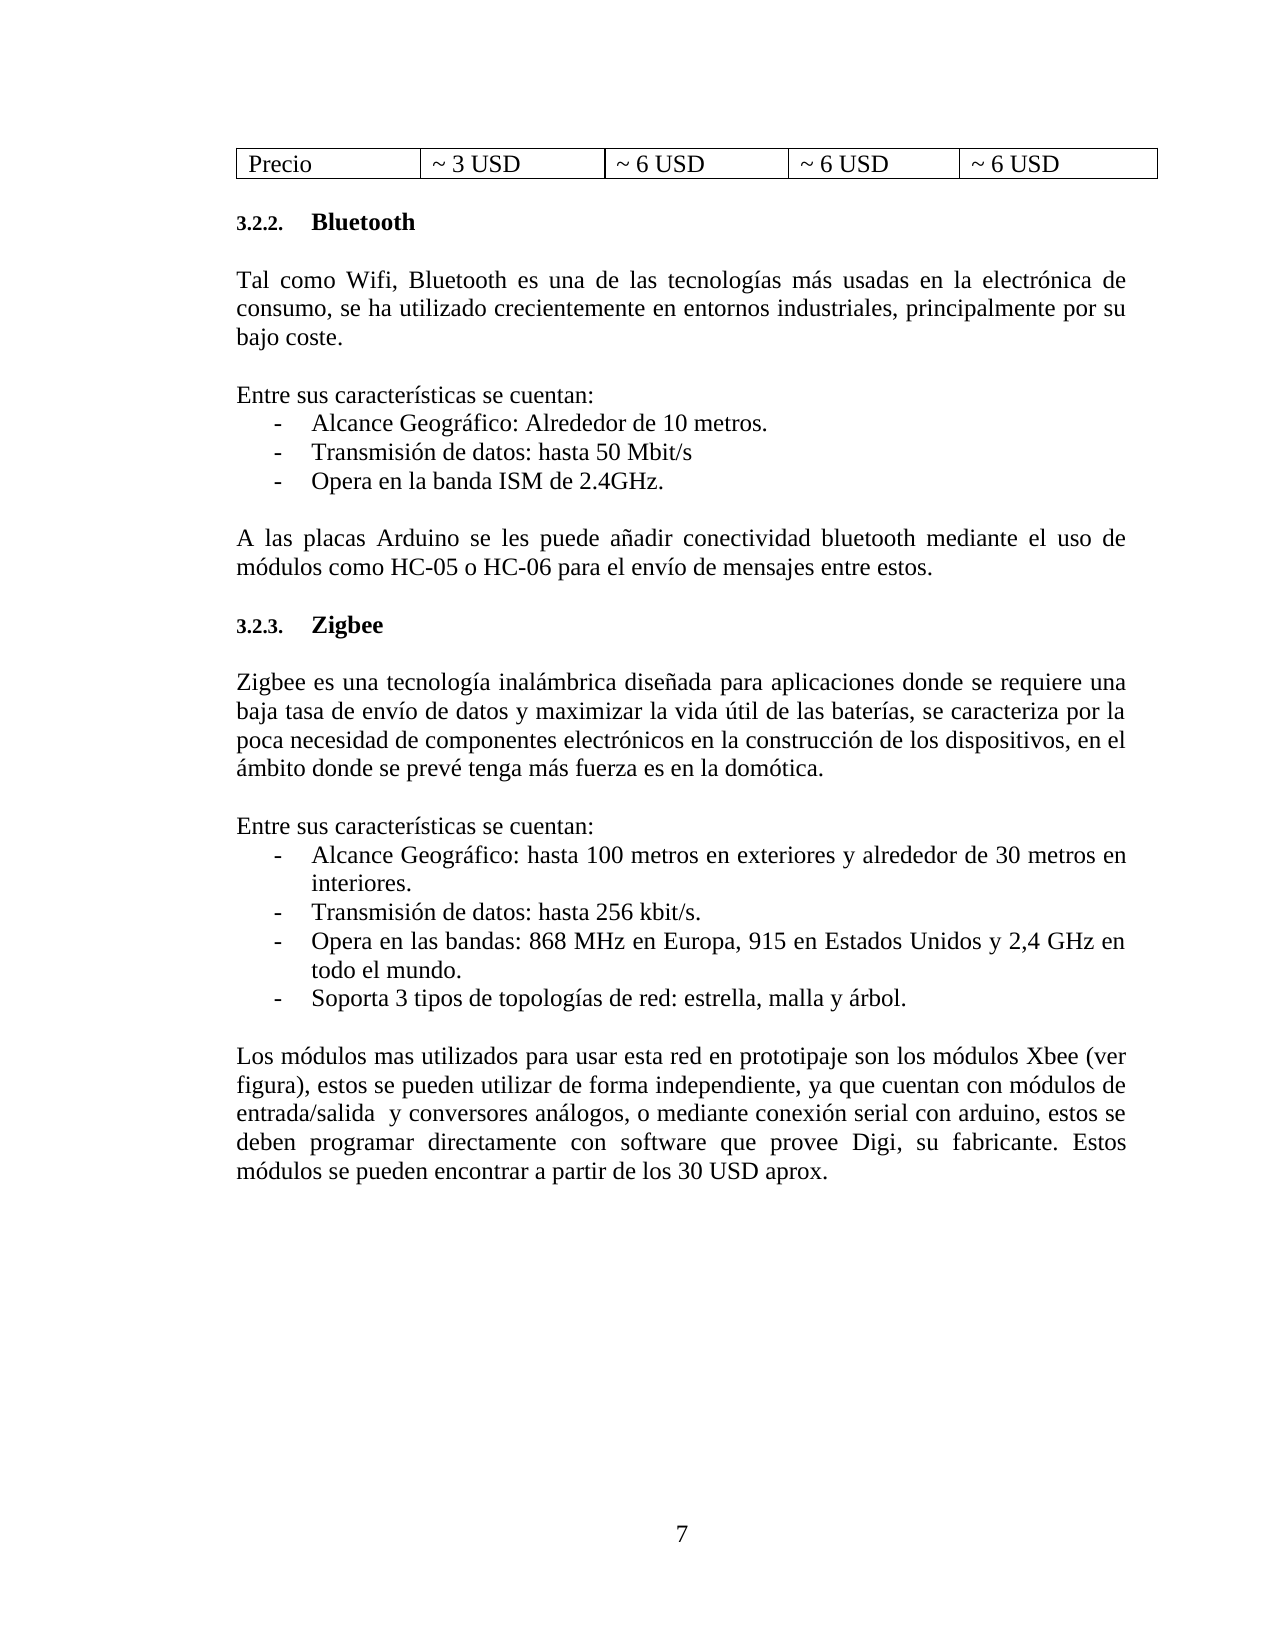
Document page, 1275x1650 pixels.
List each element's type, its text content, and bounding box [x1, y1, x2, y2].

list Zigbee [236, 610, 1127, 638]
text Zigbee es una tecnología inalámbrica diseñada para aplicaciones donde se requiere una baja tasa de envío de datos y maximizar la vida útil de las baterías, se caracteriza por la poca necesidad de componentes electrónicos en la construcción de los dispositivos, en el ámbito donde se prevé tenga más fuerza es en la domótica. [236, 667, 1127, 782]
text Entre sus características se cuentan: [236, 380, 1127, 408]
text A las placas Arduino se les puede añadir conectividad bluetooth mediante el uso de módulos como HC-05 o HC-06 para el envío de mensajes entre estos. [236, 523, 1127, 581]
list Transmisión de datos: hasta 50 Mbit/s [274, 437, 1127, 466]
table_cell Precio [237, 149, 420, 177]
list Soporta 3 tipos de topologías de red: estrella, malla y árbol. [274, 983, 1127, 1012]
list Bluetooth [236, 207, 1127, 236]
text Tal como Wifi, Bluetooth es una de las tecnologías más usadas en la electrónica de consumo, se ha utilizado crecientemente en entornos industriales, principalmente por su bajo coste. [236, 265, 1127, 351]
list Opera en la banda ISM de 2.4GHz. [274, 466, 1127, 495]
table_cell ~ 6 USD [960, 149, 1157, 177]
table_cell ~ 6 USD [606, 149, 788, 177]
text Entre sus características se cuentan: [236, 811, 1127, 840]
list Transmisión de datos: hasta 256 kbit/s. [274, 897, 1127, 926]
list Alcance Geográfico: hasta 100 metros en exteriores y alrededor de 30 metros en interiores. [274, 840, 1127, 897]
text Los módulos mas utilizados para usar esta red en prototipaje son los módulos Xbee (ver figura), estos se pueden utilizar de forma independiente, ya que cuentan con módulos de entrada/salida y conversores análogos, o mediante conexión serial con arduino, estos se deben programar directamente con software que provee Digi, su fabricante. Estos módulos se pueden encontrar a partir de los 30 USD aprox. [236, 1041, 1127, 1185]
table_cell ~ 3 USD [421, 149, 604, 177]
list Alcance Geográfico: Alrededor de 10 metros. [274, 408, 1127, 437]
table_cell ~ 6 USD [789, 149, 959, 177]
list Opera en las bandas: 868 MHz en Europa, 915 en Estados Unidos y 2,4 GHz en todo el mundo. [274, 926, 1127, 983]
